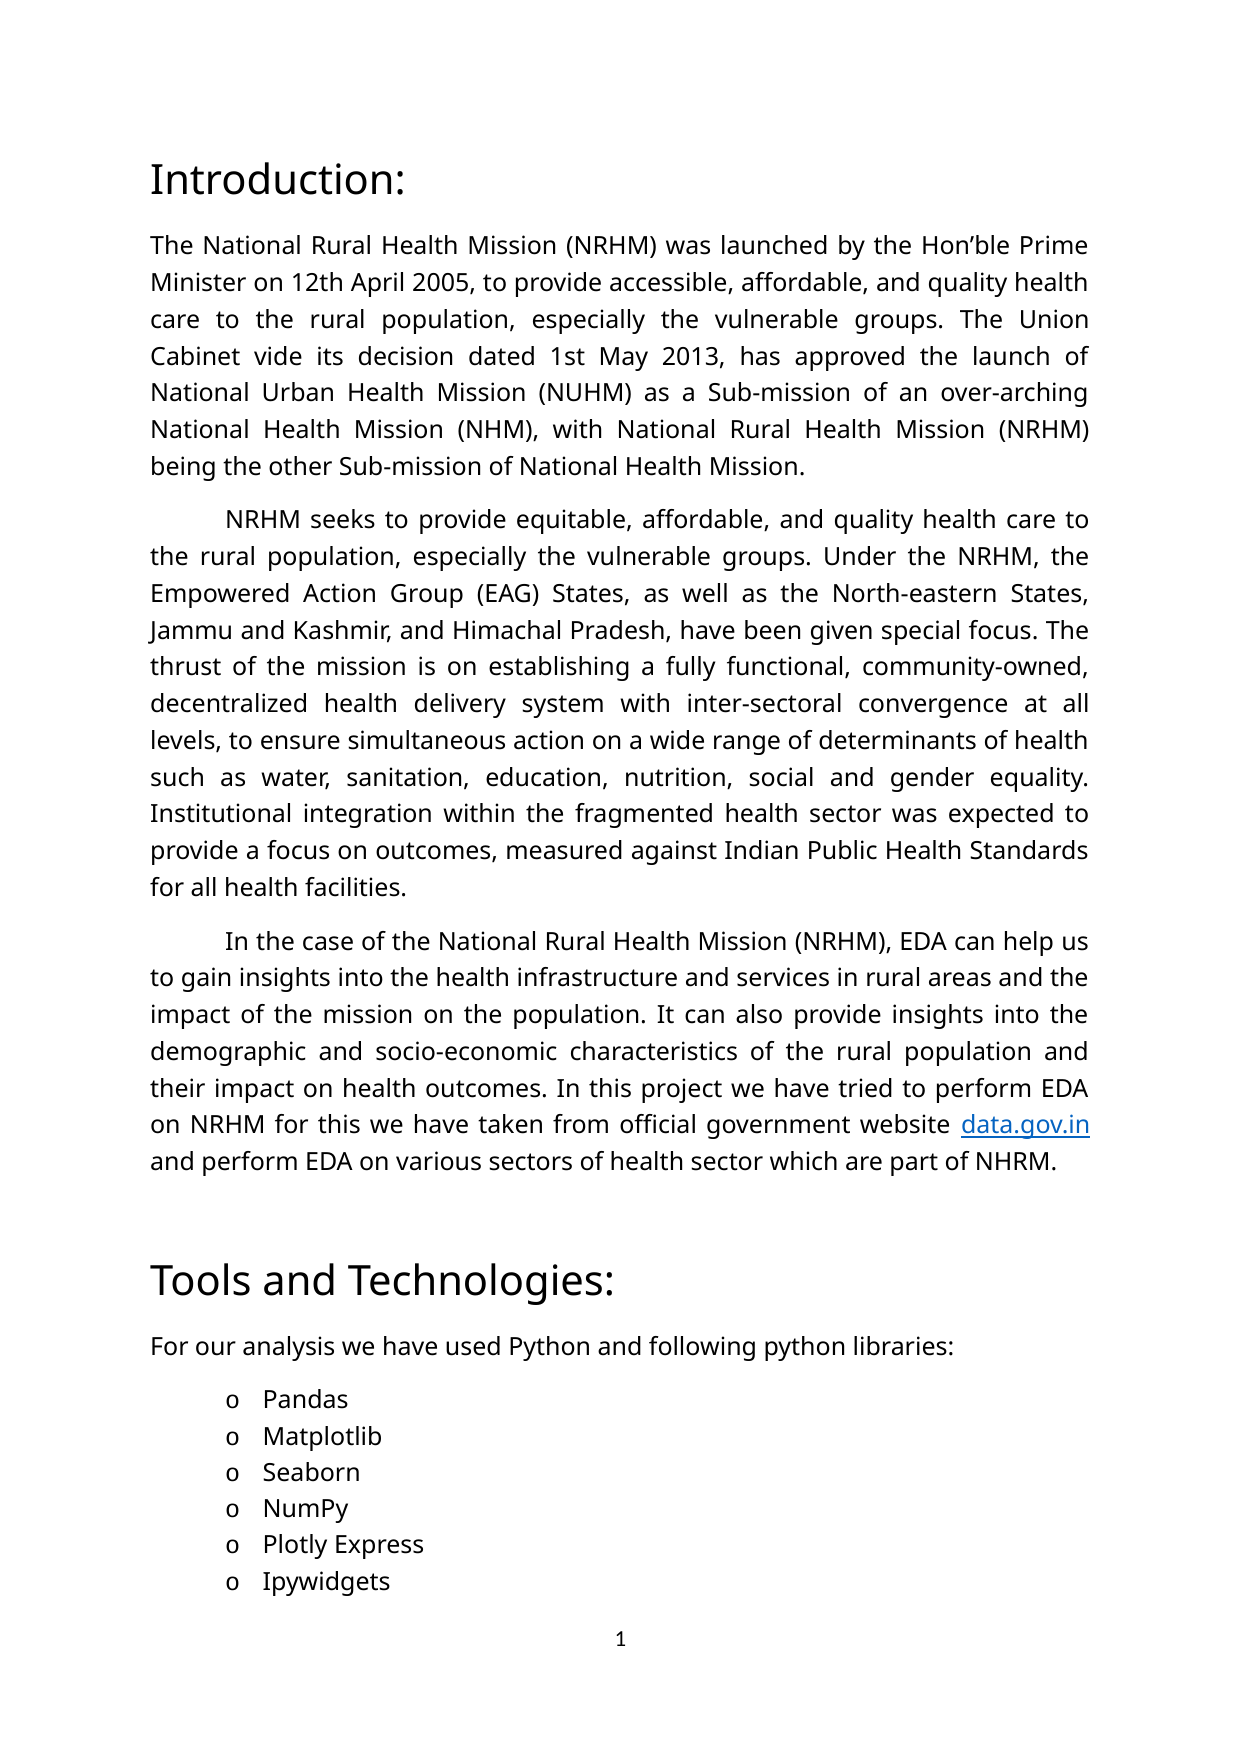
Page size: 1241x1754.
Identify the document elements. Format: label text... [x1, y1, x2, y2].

list Pandas [225, 1382, 1090, 1416]
text In the case of the National Rural Health Mission (NRHM), EDA can help us to gain insights into the health infrastructure and services in rural areas and the impact of the mission on the population. It can also provide insights into the demographic and socio-economic characteristics of the rural population and their impact on health outcomes. In this project we have tried to perform EDA on NRHM for this we have taken from official government website data.gov.in and perform EDA on various sectors of health sector which are part of NHRM. [150, 923, 1090, 1178]
list Matplotlib [225, 1418, 1090, 1452]
text NRHM seeks to provide equitable, affordable, and quality health care to the rural population, especially the vulnerable groups. Under the NRHM, the Empowered Action Group (EAG) States, as well as the North-eastern States, Jammu and Kashmir, and Himachal Pradesh, have been given special focus. The thrust of the mission is on establishing a fully functional, community-owned, decentralized health delivery system with inter-sectoral convergence at all levels, to ensure simultaneous action on a wide range of determinants of health such as water, sanitation, education, nutrition, social and gender equality. Institutional integration within the fragmented health sector was expected to provide a focus on outcomes, measured against Indian Public Health Standards for all health facilities. [150, 502, 1090, 904]
text The National Rural Health Mission (NRHM) was launched by the Hon’ble Prime Minister on 12th April 2005, to provide accessible, affordable, and quality health care to the rural population, especially the vulnerable groups. The Union Cabinet vide its decision dated 1st May 2013, has approved the launch of National Urban Health Mission (NUHM) as a Sub-mission of an over-arching National Health Mission (NHM), with National Rural Health Mission (NRHM) being the other Sub-mission of National Health Mission. [150, 228, 1090, 483]
list Ipywidgets [225, 1563, 1090, 1597]
list Plotly Express [225, 1527, 1090, 1561]
text Introduction: [150, 150, 1090, 207]
text For our analysis we have used Python and following python libraries: [150, 1328, 1090, 1363]
list NumPy [225, 1491, 1090, 1525]
list Seaborn [225, 1454, 1090, 1489]
text Tools and Technologies: [150, 1251, 1090, 1307]
